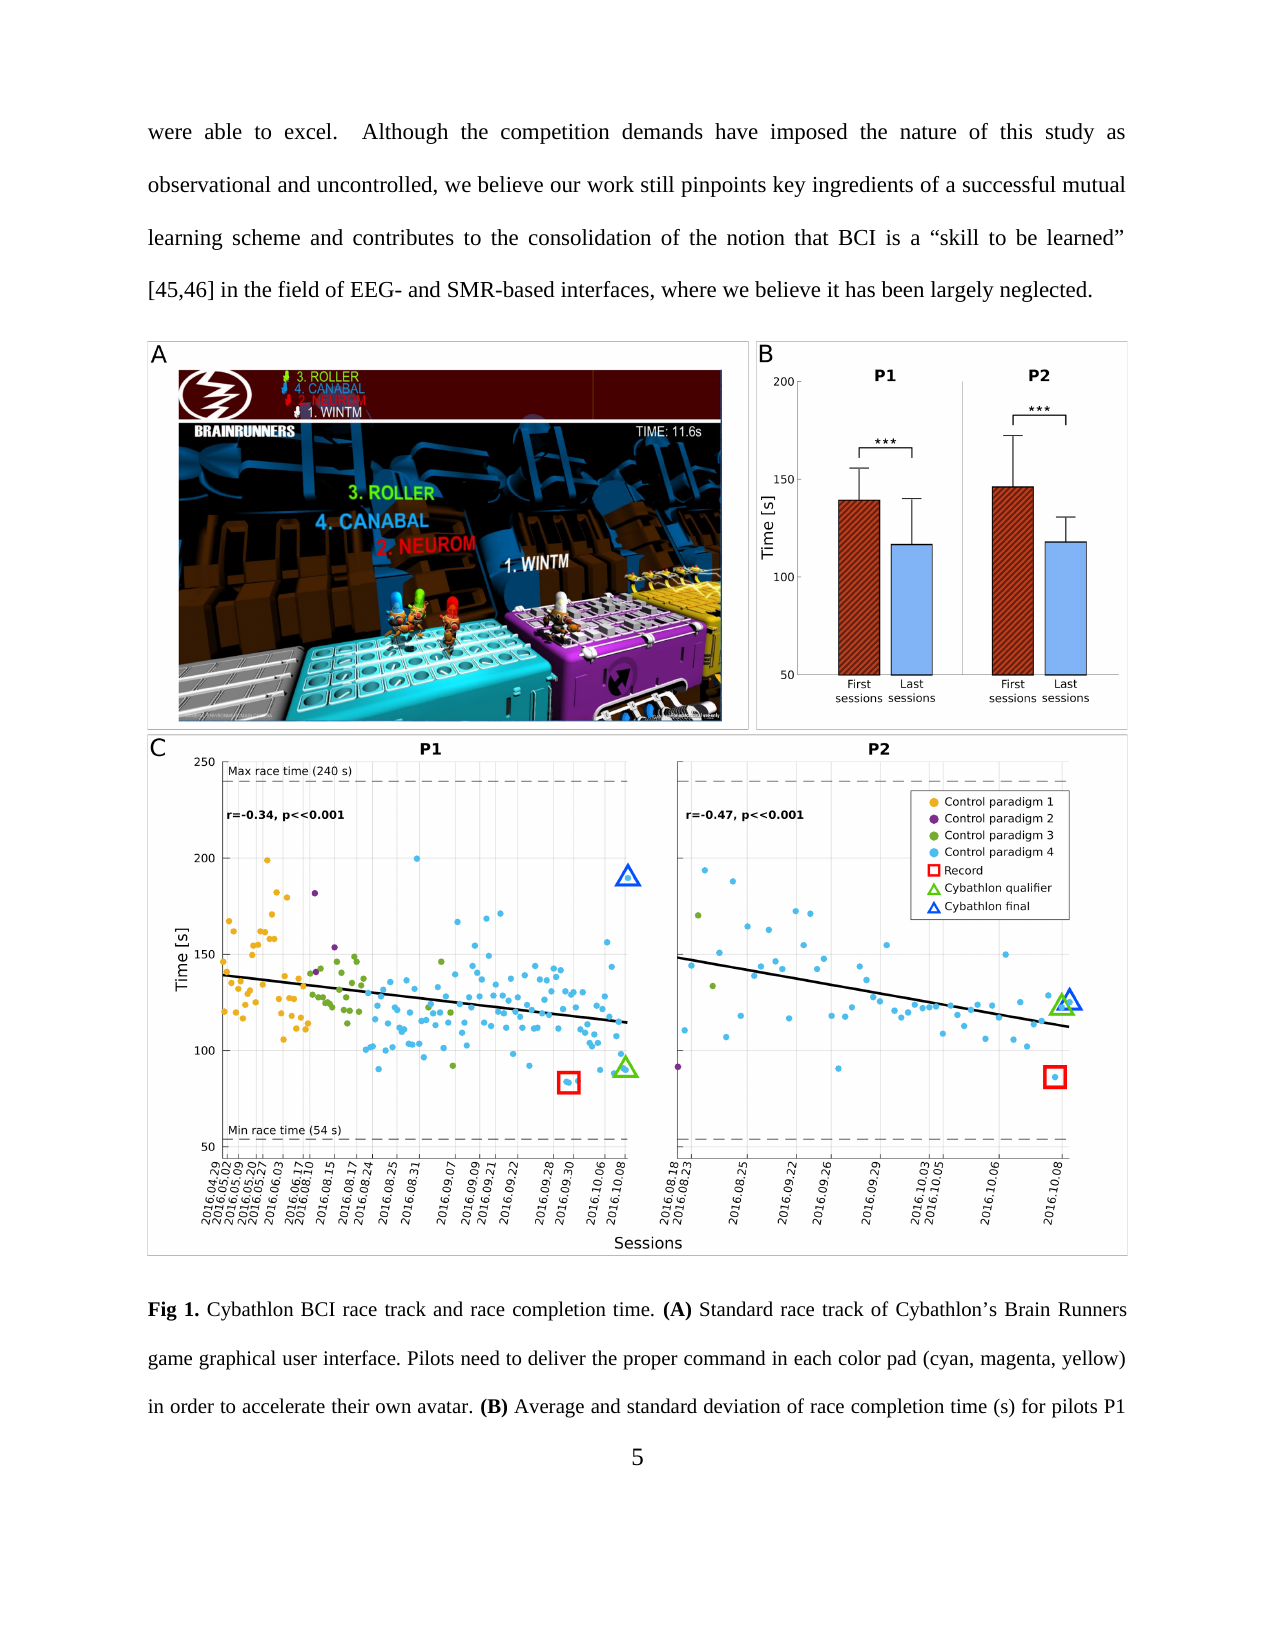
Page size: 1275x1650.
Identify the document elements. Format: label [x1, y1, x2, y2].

text [148, 118, 1127, 303]
text [148, 1297, 1127, 1418]
picture [147, 341, 1128, 1256]
